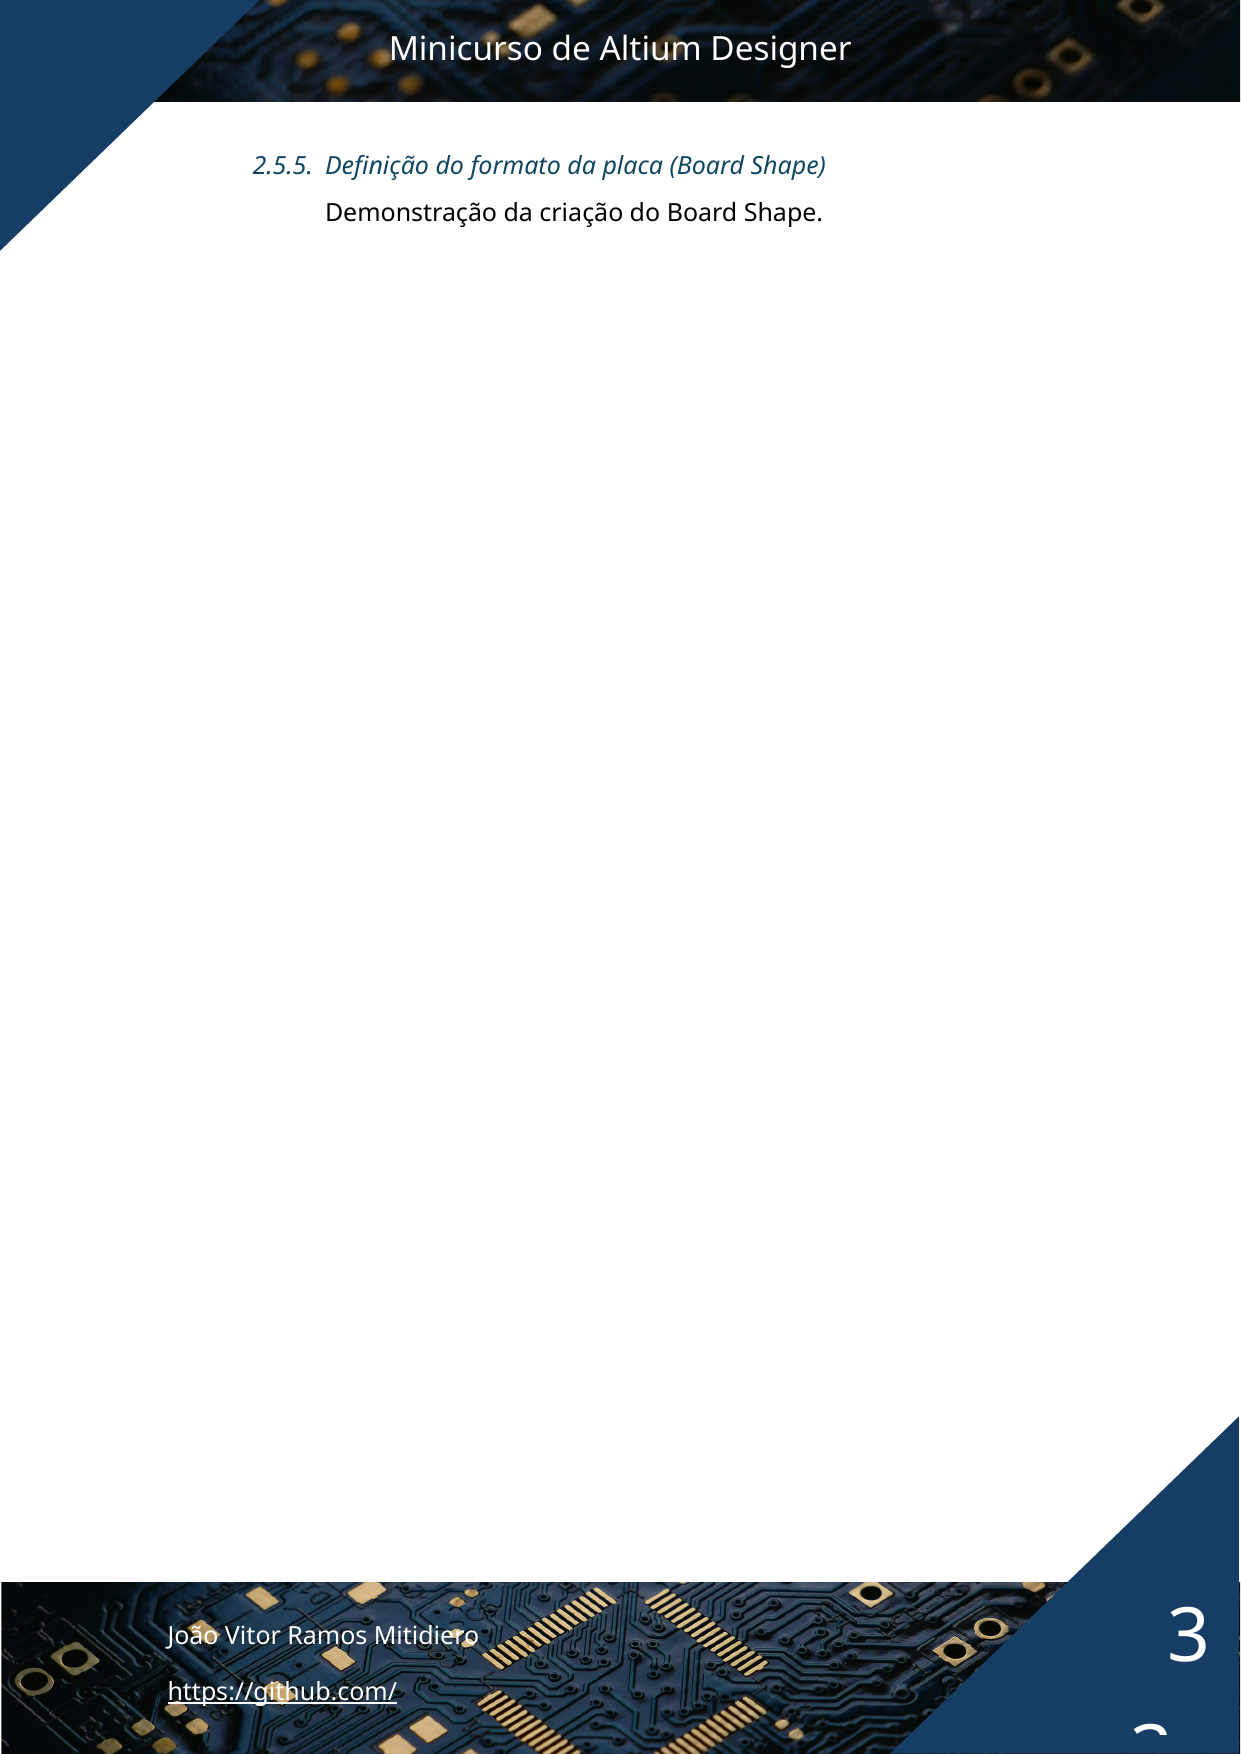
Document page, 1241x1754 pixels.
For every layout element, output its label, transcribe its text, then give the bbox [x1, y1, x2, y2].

text Demonstração da criação do Board Shape. [251, 195, 1063, 229]
picture [1, 1582, 1066, 1754]
subtitle Definição do formato da placa (Board Shape) [252, 148, 1063, 182]
picture [156, 0, 1241, 102]
